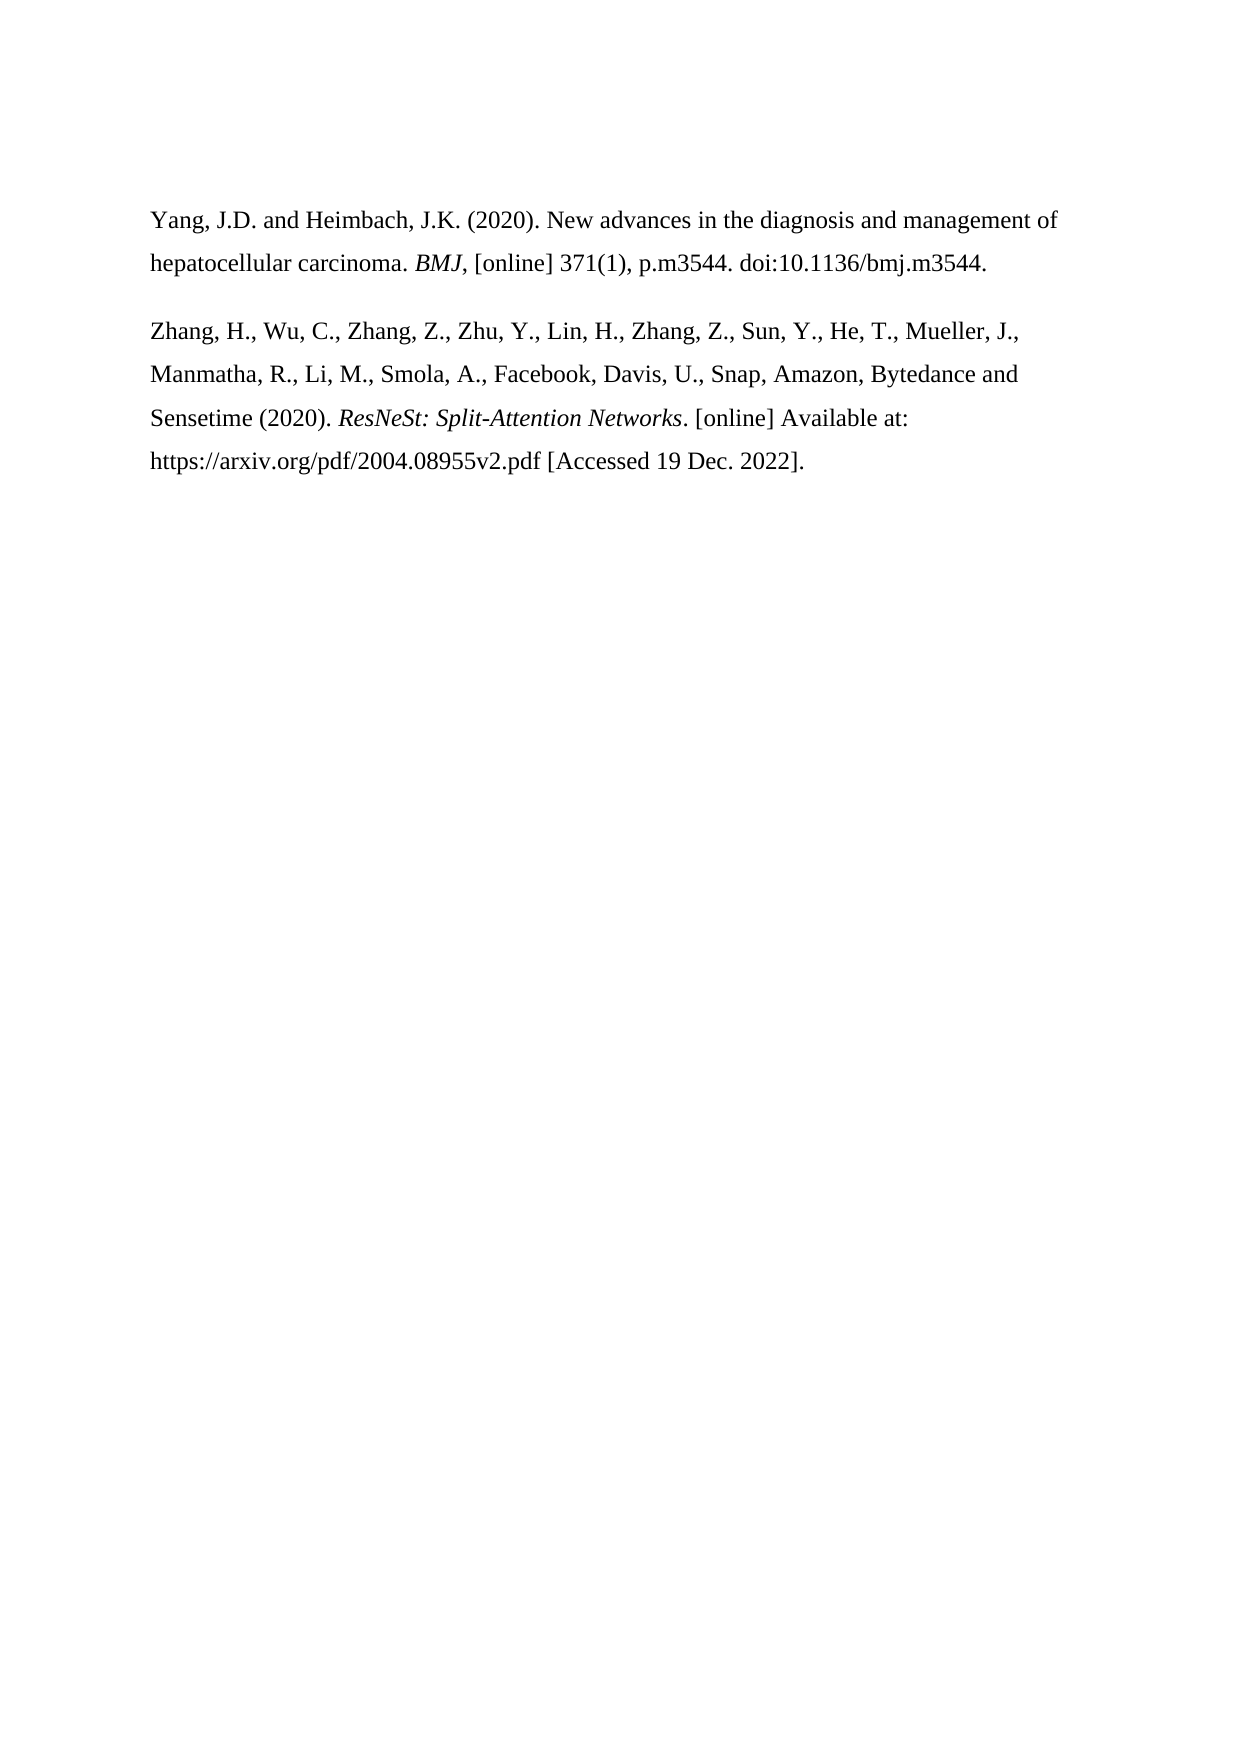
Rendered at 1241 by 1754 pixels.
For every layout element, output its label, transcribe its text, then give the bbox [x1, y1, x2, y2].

text Zhang, H., Wu, C., Zhang, Z., Zhu, Y., Lin, H., Zhang, Z., Sun, Y., He, T., Mueller, J., Manmatha, R., Li, M., Smola, A., Facebook, Davis, U., Snap, Amazon, Bytedance and Sensetime (2020). ResNeSt: Split-Attention Networks. [online] Available at: https://arxiv.org/pdf/2004.08955v2.pdf [Accessed 19 Dec. 2022]. [150, 316, 1090, 474]
text Yang, J.D. and Heimbach, J.K. (2020). New advances in the diagnosis and management of hepatocellular carcinoma. BMJ, [online] 371(1), p.m3544. doi:10.1136/bmj.m3544. [150, 205, 1090, 277]
